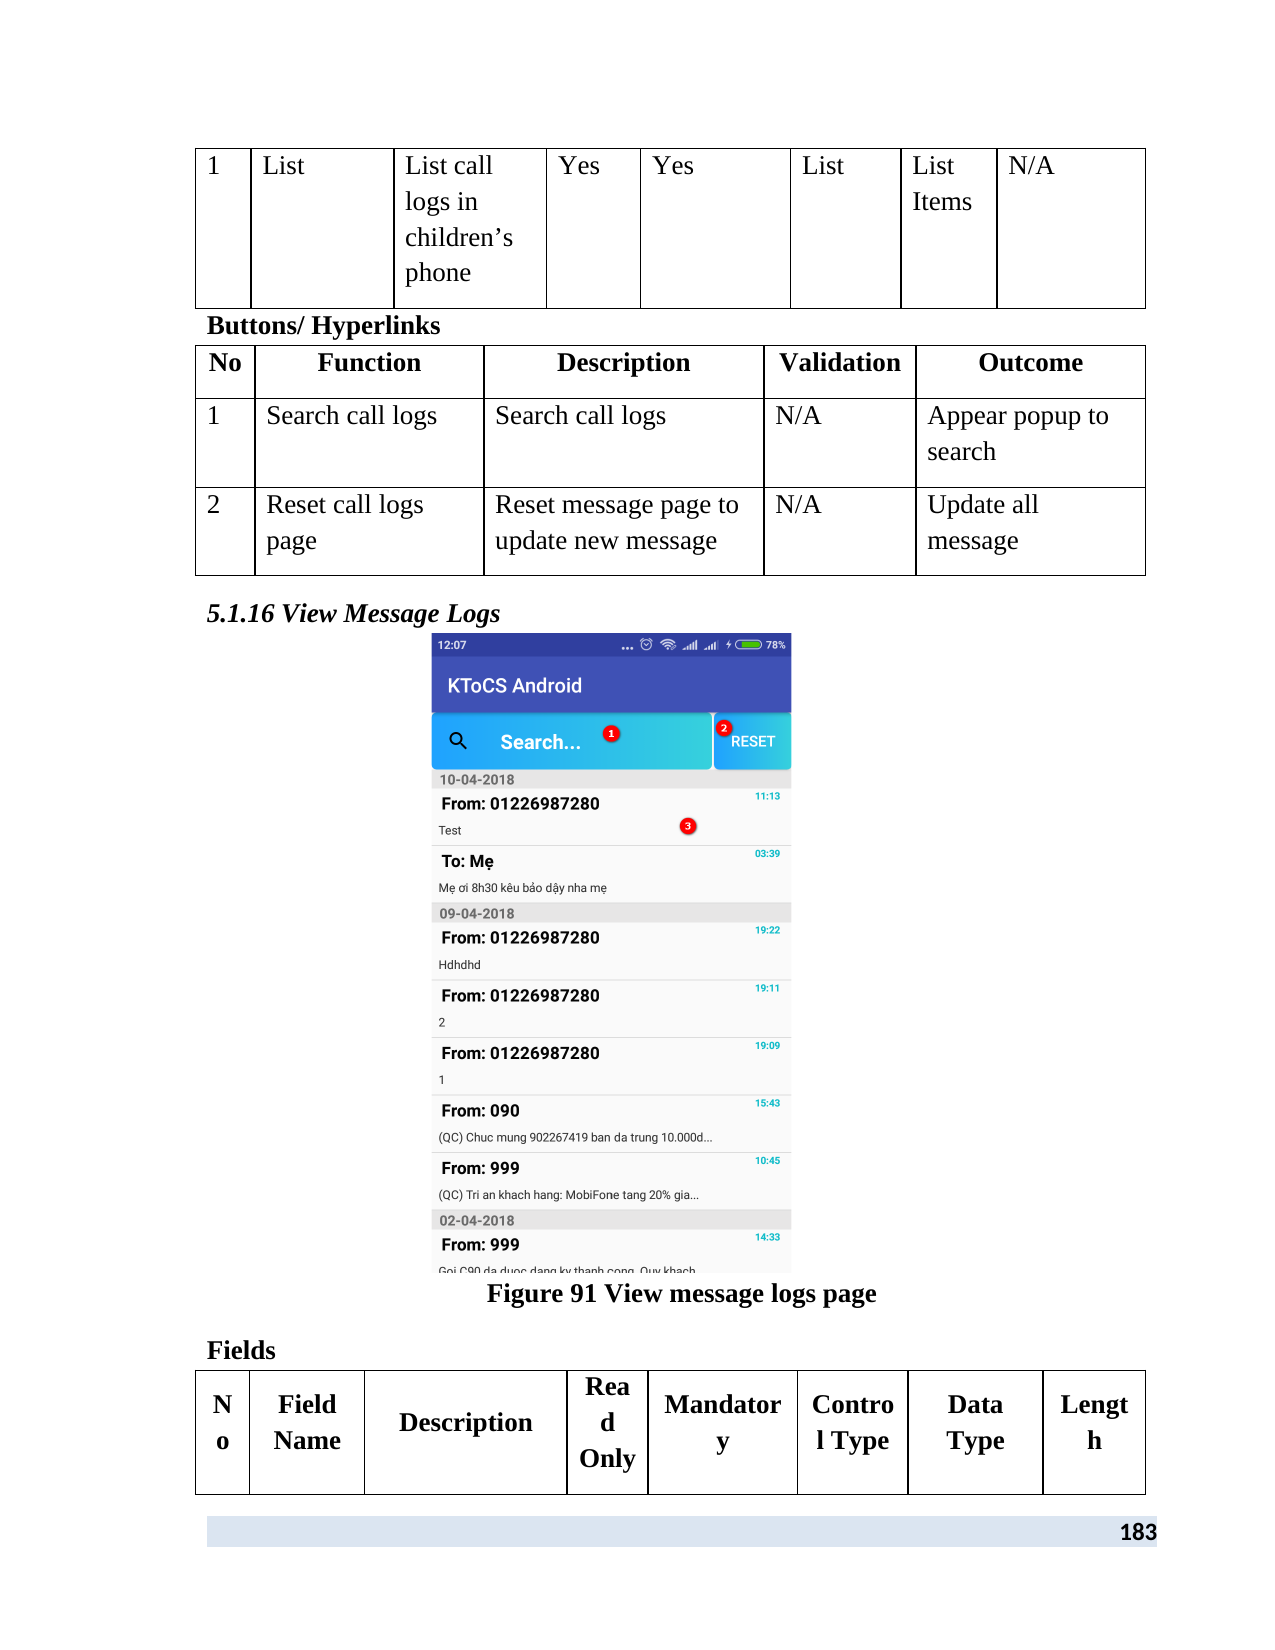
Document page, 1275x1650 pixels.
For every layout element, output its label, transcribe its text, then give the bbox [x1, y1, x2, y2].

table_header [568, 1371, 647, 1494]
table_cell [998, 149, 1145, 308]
text Fields [207, 1334, 1157, 1365]
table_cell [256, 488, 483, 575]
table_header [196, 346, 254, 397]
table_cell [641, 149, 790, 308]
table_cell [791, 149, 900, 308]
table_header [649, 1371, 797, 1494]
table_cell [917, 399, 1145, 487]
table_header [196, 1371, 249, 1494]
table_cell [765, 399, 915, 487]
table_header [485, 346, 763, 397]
subtitle 5.1.16 View Message Logs [207, 597, 1157, 628]
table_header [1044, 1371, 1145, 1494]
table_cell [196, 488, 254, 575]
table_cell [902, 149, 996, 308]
text Buttons/ Hyperlinks [207, 309, 1157, 340]
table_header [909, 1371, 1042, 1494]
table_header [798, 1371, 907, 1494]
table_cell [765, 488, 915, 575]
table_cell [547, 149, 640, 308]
text Figure 91 View message logs page [207, 1277, 1157, 1308]
picture [431, 633, 792, 1273]
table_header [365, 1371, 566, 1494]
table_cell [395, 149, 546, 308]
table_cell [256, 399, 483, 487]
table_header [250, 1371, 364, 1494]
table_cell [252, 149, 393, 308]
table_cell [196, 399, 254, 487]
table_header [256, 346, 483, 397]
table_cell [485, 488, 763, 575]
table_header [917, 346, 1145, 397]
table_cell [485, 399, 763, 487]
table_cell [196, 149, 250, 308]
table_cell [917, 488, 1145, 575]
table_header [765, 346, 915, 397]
